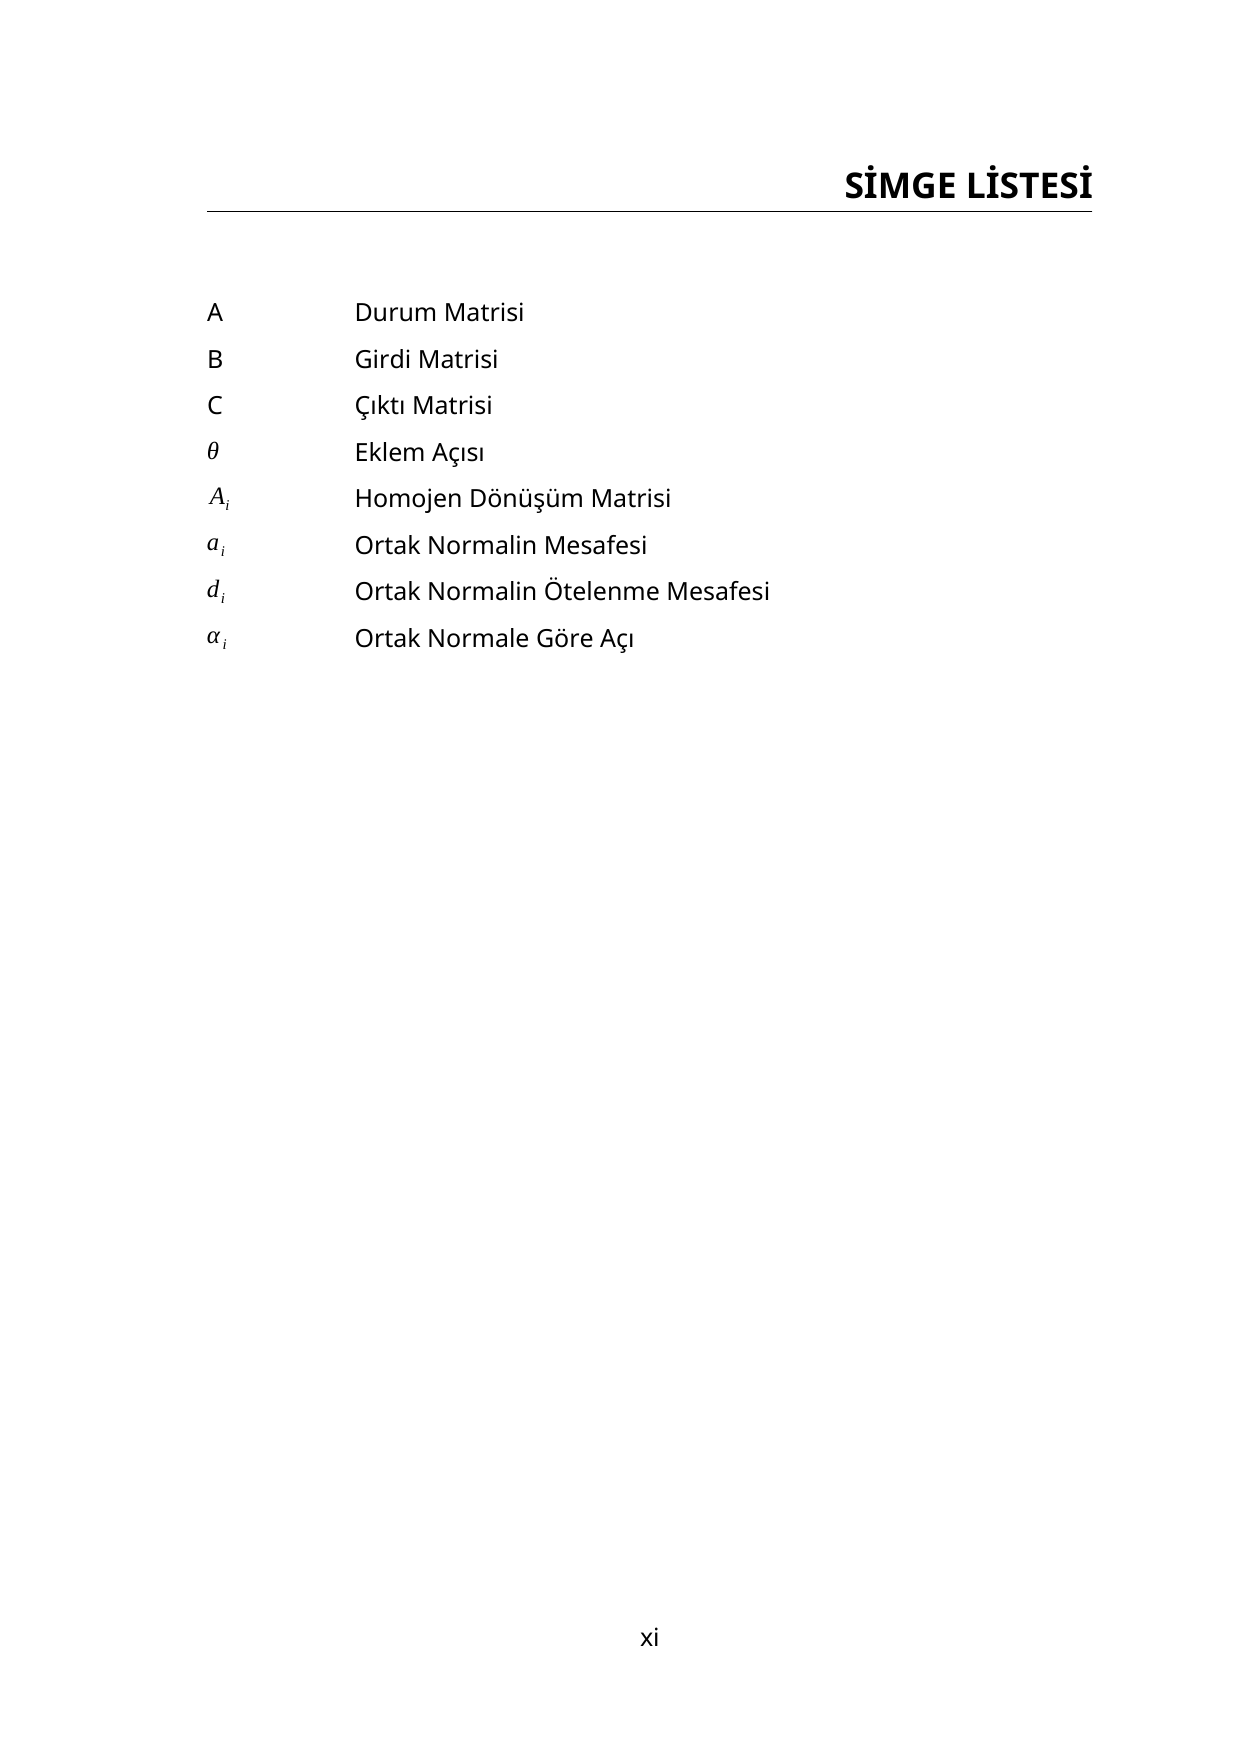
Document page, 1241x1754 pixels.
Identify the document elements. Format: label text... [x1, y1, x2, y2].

text Ortak Normalin Mesafesi [207, 527, 1092, 562]
text Eklem Açısı [207, 434, 1092, 468]
text A Durum Matrisi [207, 295, 1092, 329]
text Ortak Normale Göre Açı [207, 621, 1092, 655]
text SİMGE LİSTESİ [207, 160, 1092, 211]
text Ortak Normalin Ötelenme Mesafesi [207, 574, 1092, 608]
text B Girdi Matrisi [207, 341, 1092, 375]
text Homojen Dönüşüm Matrisi [207, 481, 1092, 515]
text C Çıktı Matrisi [207, 388, 1092, 422]
